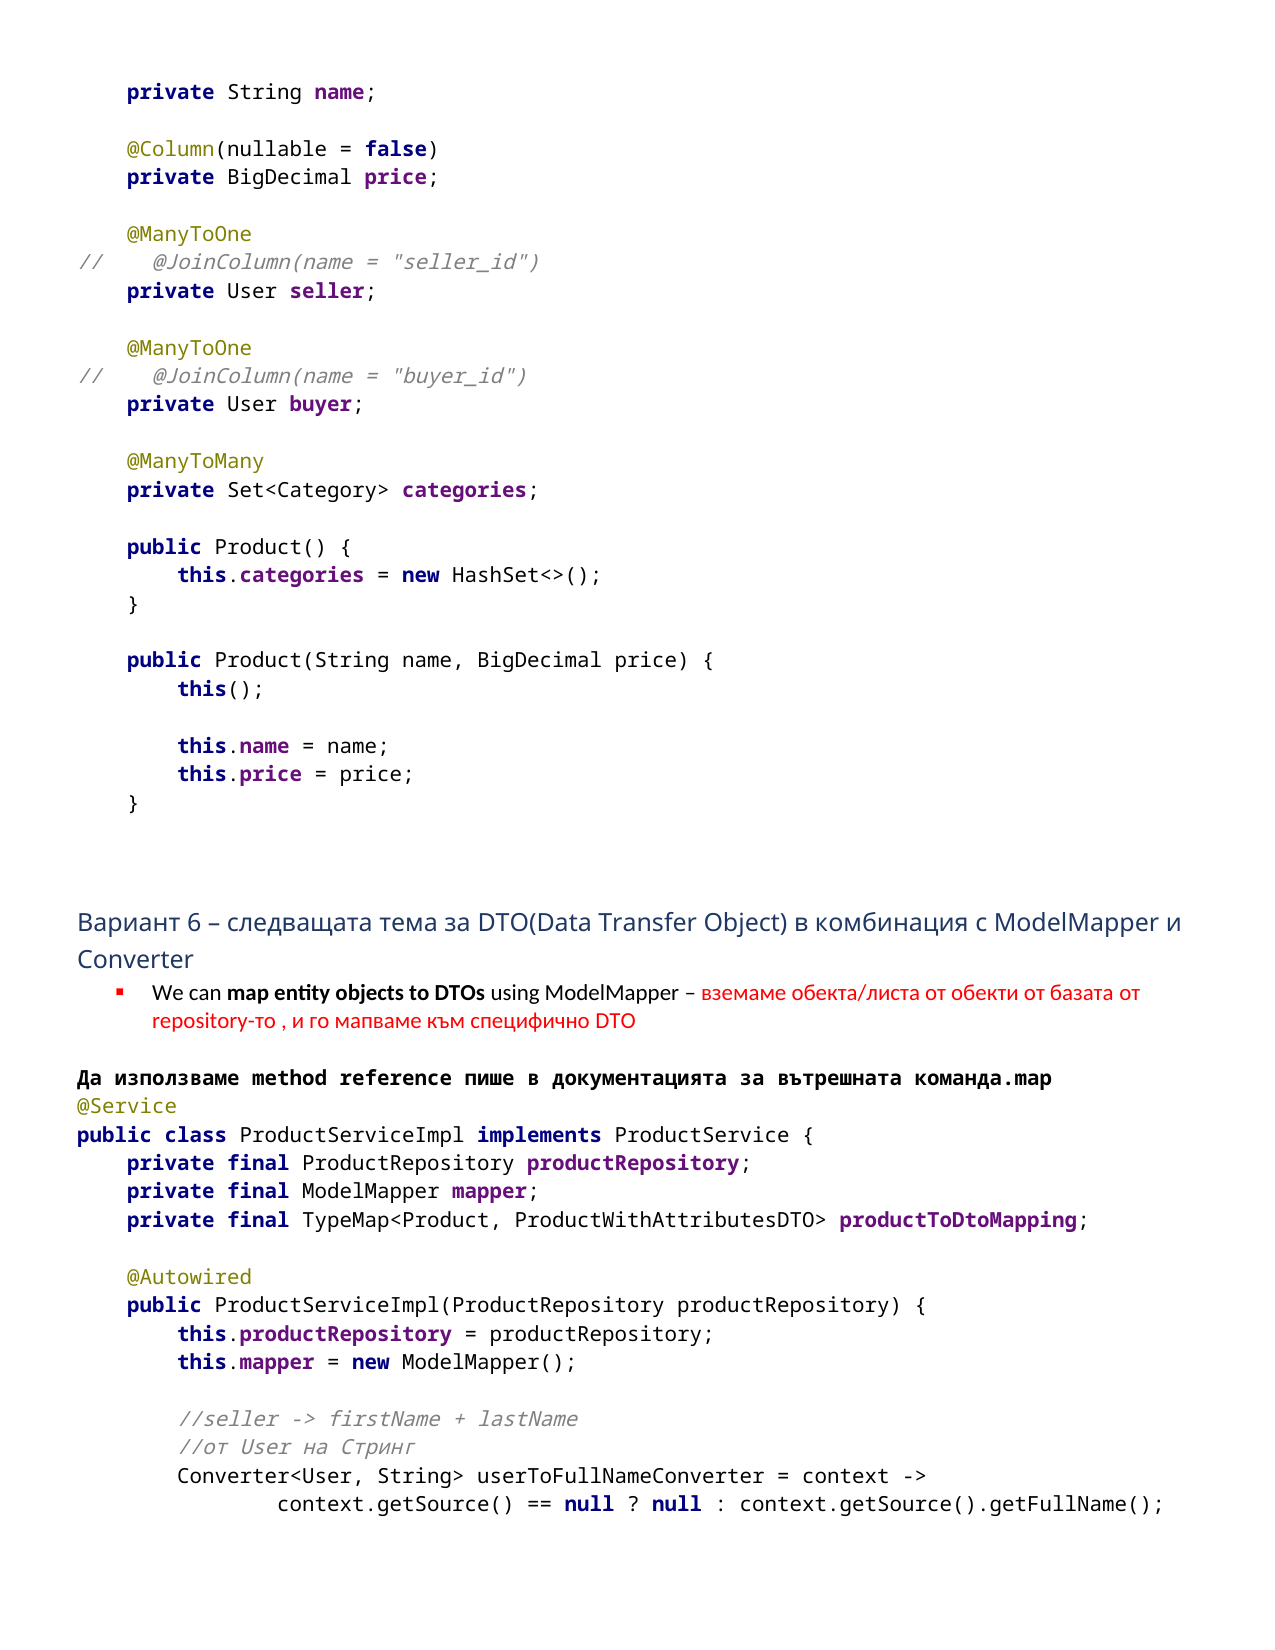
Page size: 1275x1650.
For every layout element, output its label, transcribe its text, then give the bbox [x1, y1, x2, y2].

subtitle Вариант 6 – следващата тема за DTO(Data Transfer Object) в комбинация с ModelMapper и Converter [77, 905, 1198, 976]
text Да използваме method reference пише в документацията за вътрешната команда.map [77, 1063, 1198, 1091]
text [77, 77, 1198, 816]
list We can map entity objects to DTOs using ModelMapper – вземаме обекта/листа от обекти от базата от repository-то , и го мапваме към специфично DTO [114, 978, 1198, 1034]
text @Service public class ProductServiceImpl implements ProductService { private final ProductRepository productRepository; private final ModelMapper mapper; private final TypeMap<Product, ProductWithAttributesDTO> productToDtoMapping; @Autowired public ProductServiceImpl(ProductRepository productRepository) { this.productRepository = productRepository; this.mapper = new ModelMapper(); //seller -> firstName + lastName //от User на Стринг Converter<User, String> userToFullNameConverter = context -> context.getSource() == null ? null : context.getSource().getFullName(); [77, 1091, 1198, 1518]
